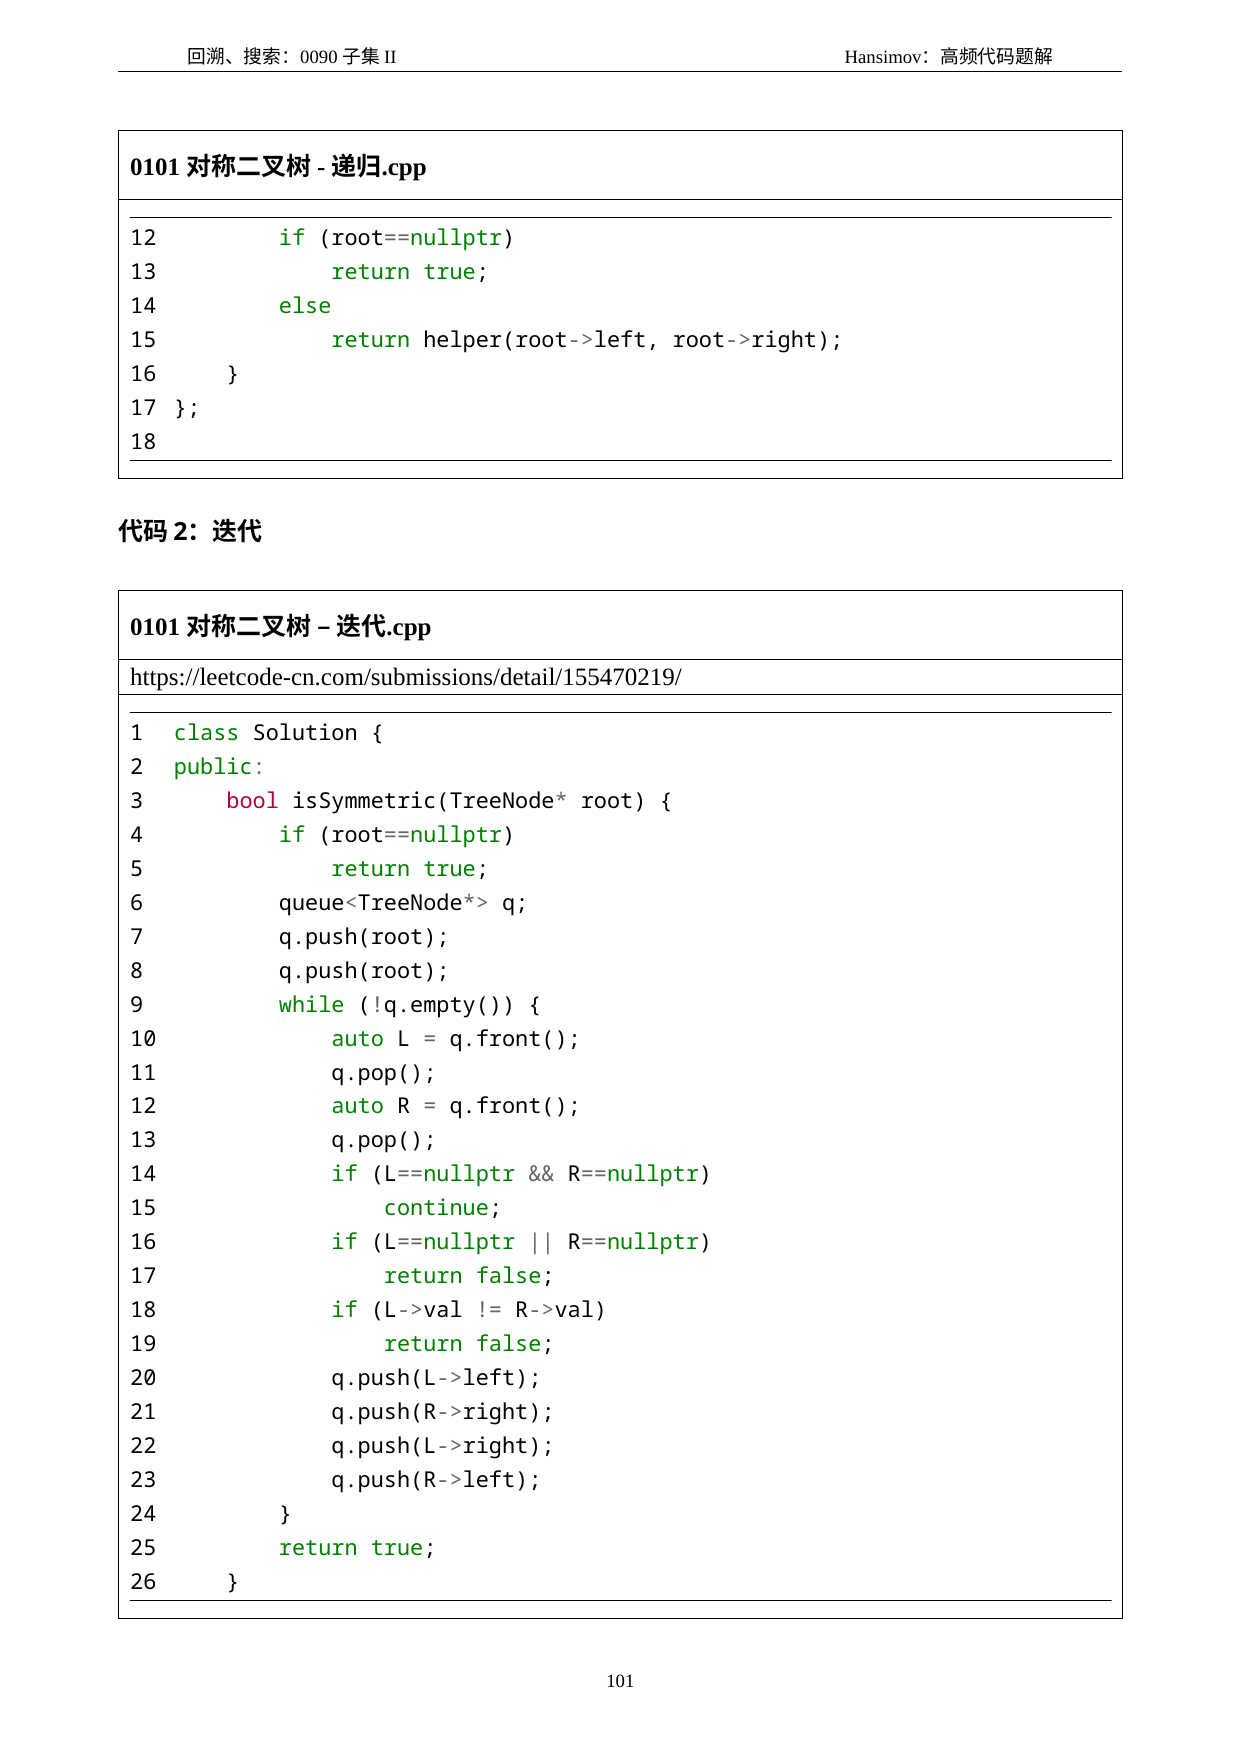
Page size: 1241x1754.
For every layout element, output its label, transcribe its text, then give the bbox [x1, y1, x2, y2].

table_cell https://leetcode-cn.com/submissions/detail/155470219/ [119, 660, 1122, 694]
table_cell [119, 200, 1122, 478]
table_header 0101 对称二叉树 - 递归.cpp [119, 131, 1122, 199]
subtitle 代码2：迭代 [118, 496, 1097, 564]
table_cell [119, 695, 1122, 1618]
table_header 0101 对称二叉树 – 迭代.cpp [119, 591, 1122, 659]
